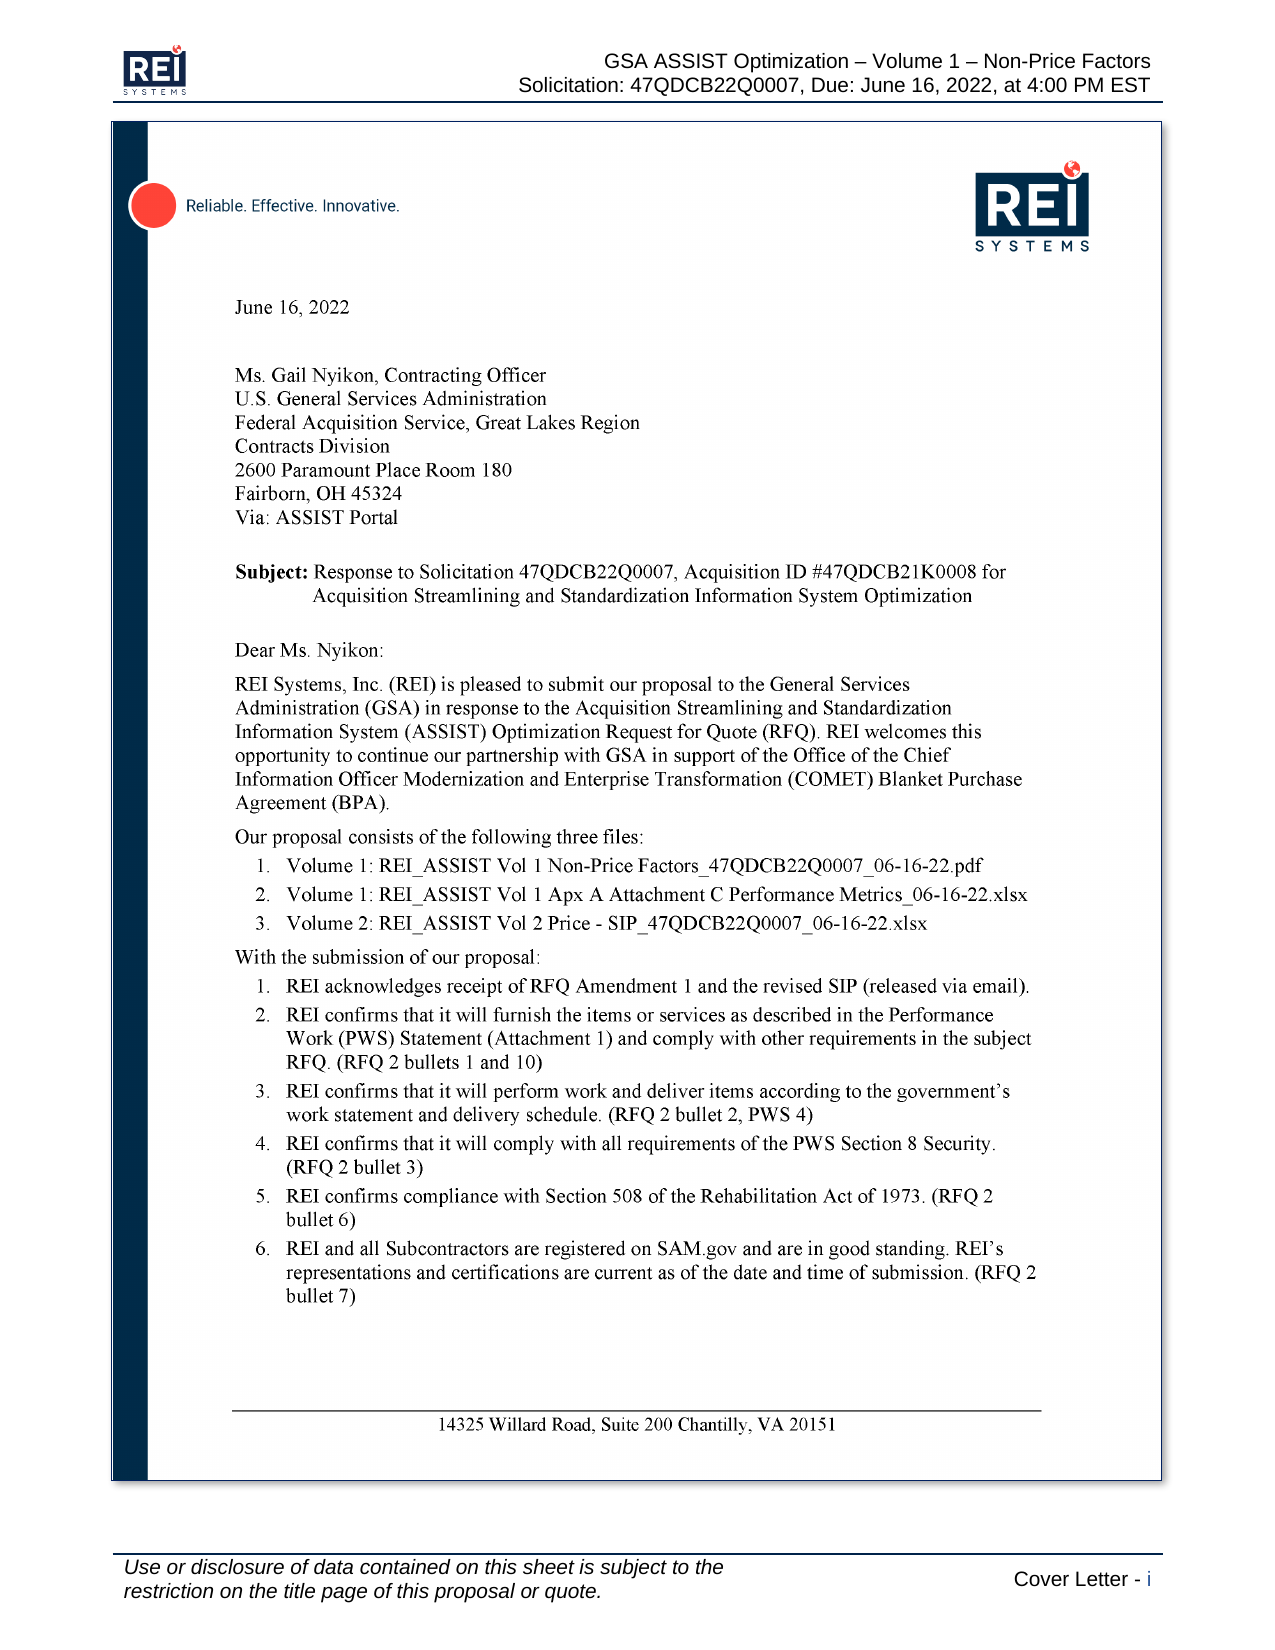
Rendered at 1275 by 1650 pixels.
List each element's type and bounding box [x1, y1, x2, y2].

picture [123, 45, 186, 95]
picture [112, 122, 1161, 1480]
